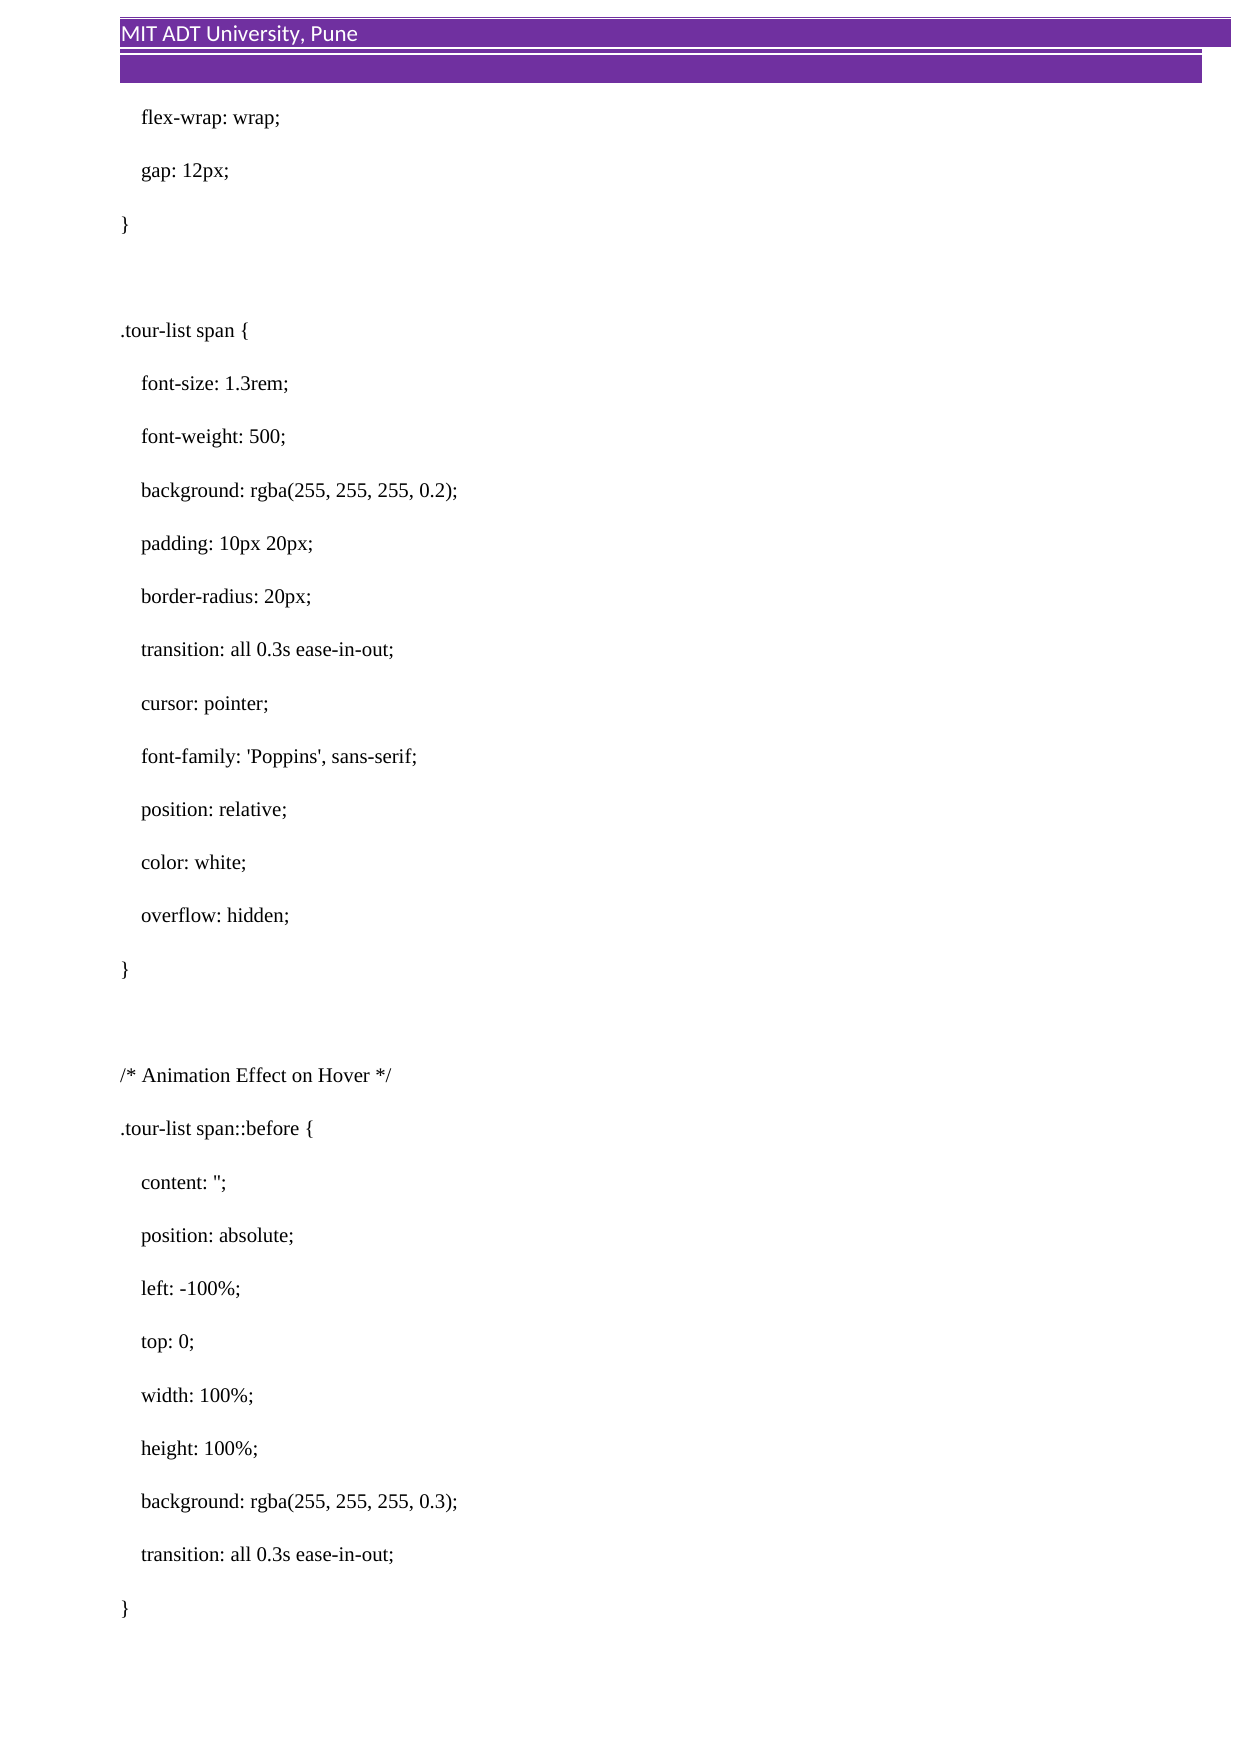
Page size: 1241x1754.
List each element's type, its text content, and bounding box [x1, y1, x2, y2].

text } [120, 1595, 1202, 1619]
text content: ''; [120, 1169, 1202, 1194]
text .tour-list span { [120, 318, 1202, 342]
text font-family: 'Poppins', sans-serif; [120, 744, 1202, 768]
text /* Animation Effect on Hover */ [120, 1063, 1202, 1087]
text } [120, 211, 1202, 236]
text } [120, 957, 1202, 981]
text top: 0; [120, 1329, 1202, 1353]
text position: relative; [120, 797, 1202, 821]
text border-radius: 20px; [120, 584, 1202, 608]
text width: 100%; [120, 1382, 1202, 1407]
text transition: all 0.3s ease-in-out; [120, 1542, 1202, 1566]
text .tour-list span::before { [120, 1116, 1202, 1140]
text gap: 12px; [120, 158, 1202, 182]
text color: white; [120, 850, 1202, 874]
text font-weight: 500; [120, 424, 1202, 448]
text background: rgba(255, 255, 255, 0.2); [120, 478, 1202, 502]
text padding: 10px 20px; [120, 531, 1202, 555]
text left: -100%; [120, 1276, 1202, 1300]
text flex-wrap: wrap; [120, 105, 1202, 129]
text height: 100%; [120, 1436, 1202, 1460]
text transition: all 0.3s ease-in-out; [120, 637, 1202, 661]
text background: rgba(255, 255, 255, 0.3); [120, 1489, 1202, 1513]
text cursor: pointer; [120, 691, 1202, 714]
text overflow: hidden; [120, 903, 1202, 927]
text position: absolute; [120, 1223, 1202, 1247]
text font-size: 1.3rem; [120, 371, 1202, 395]
